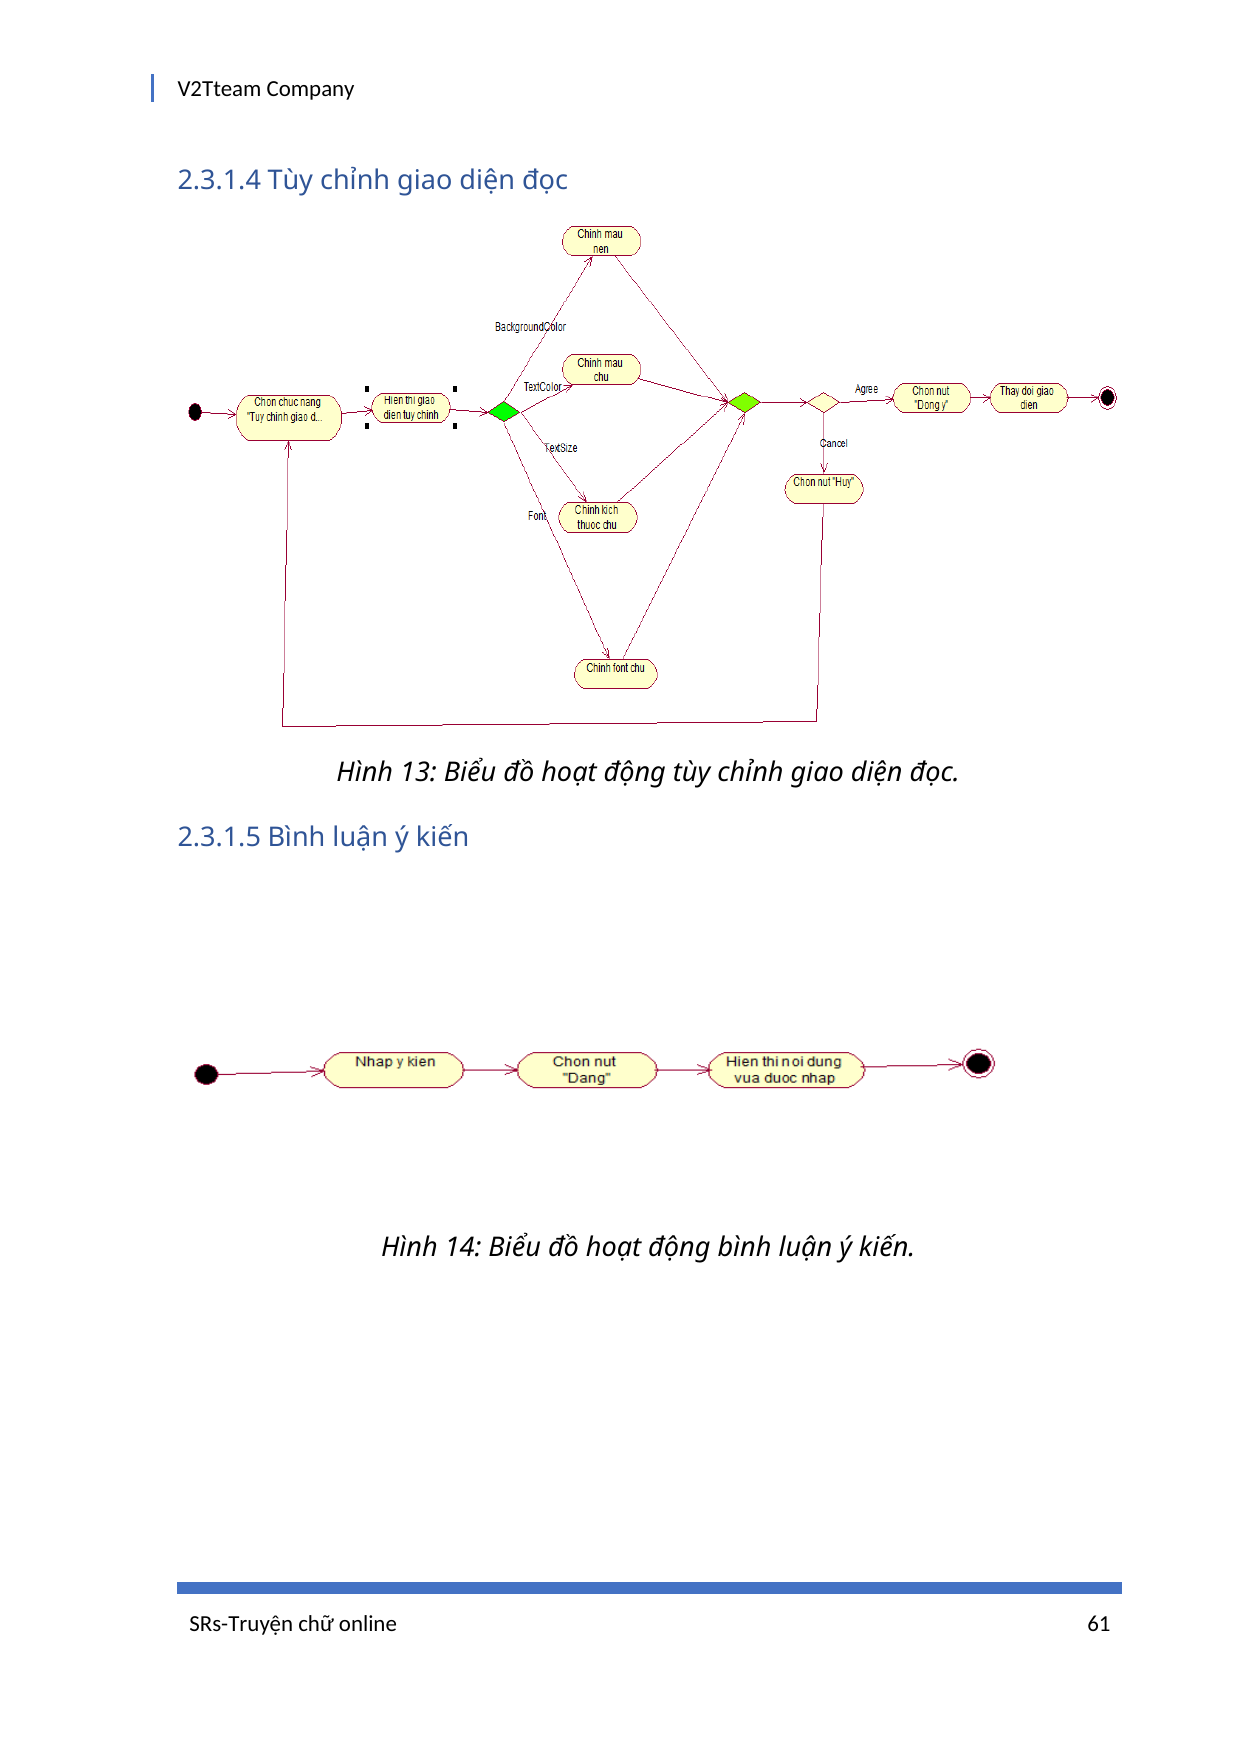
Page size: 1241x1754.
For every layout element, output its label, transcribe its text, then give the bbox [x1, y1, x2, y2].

picture [177, 865, 1122, 1203]
picture [177, 208, 1123, 728]
subtitle Tùy chỉnh giao diện đọc [177, 160, 1122, 197]
subtitle Bình luận ý kiến [177, 817, 1122, 854]
text Hình 14: Biểu đồ hoạt động bình luận ý kiến. [177, 1228, 1122, 1265]
text Hình 13: Biểu đồ hoạt động tùy chỉnh giao diện đọc. [177, 752, 1122, 789]
